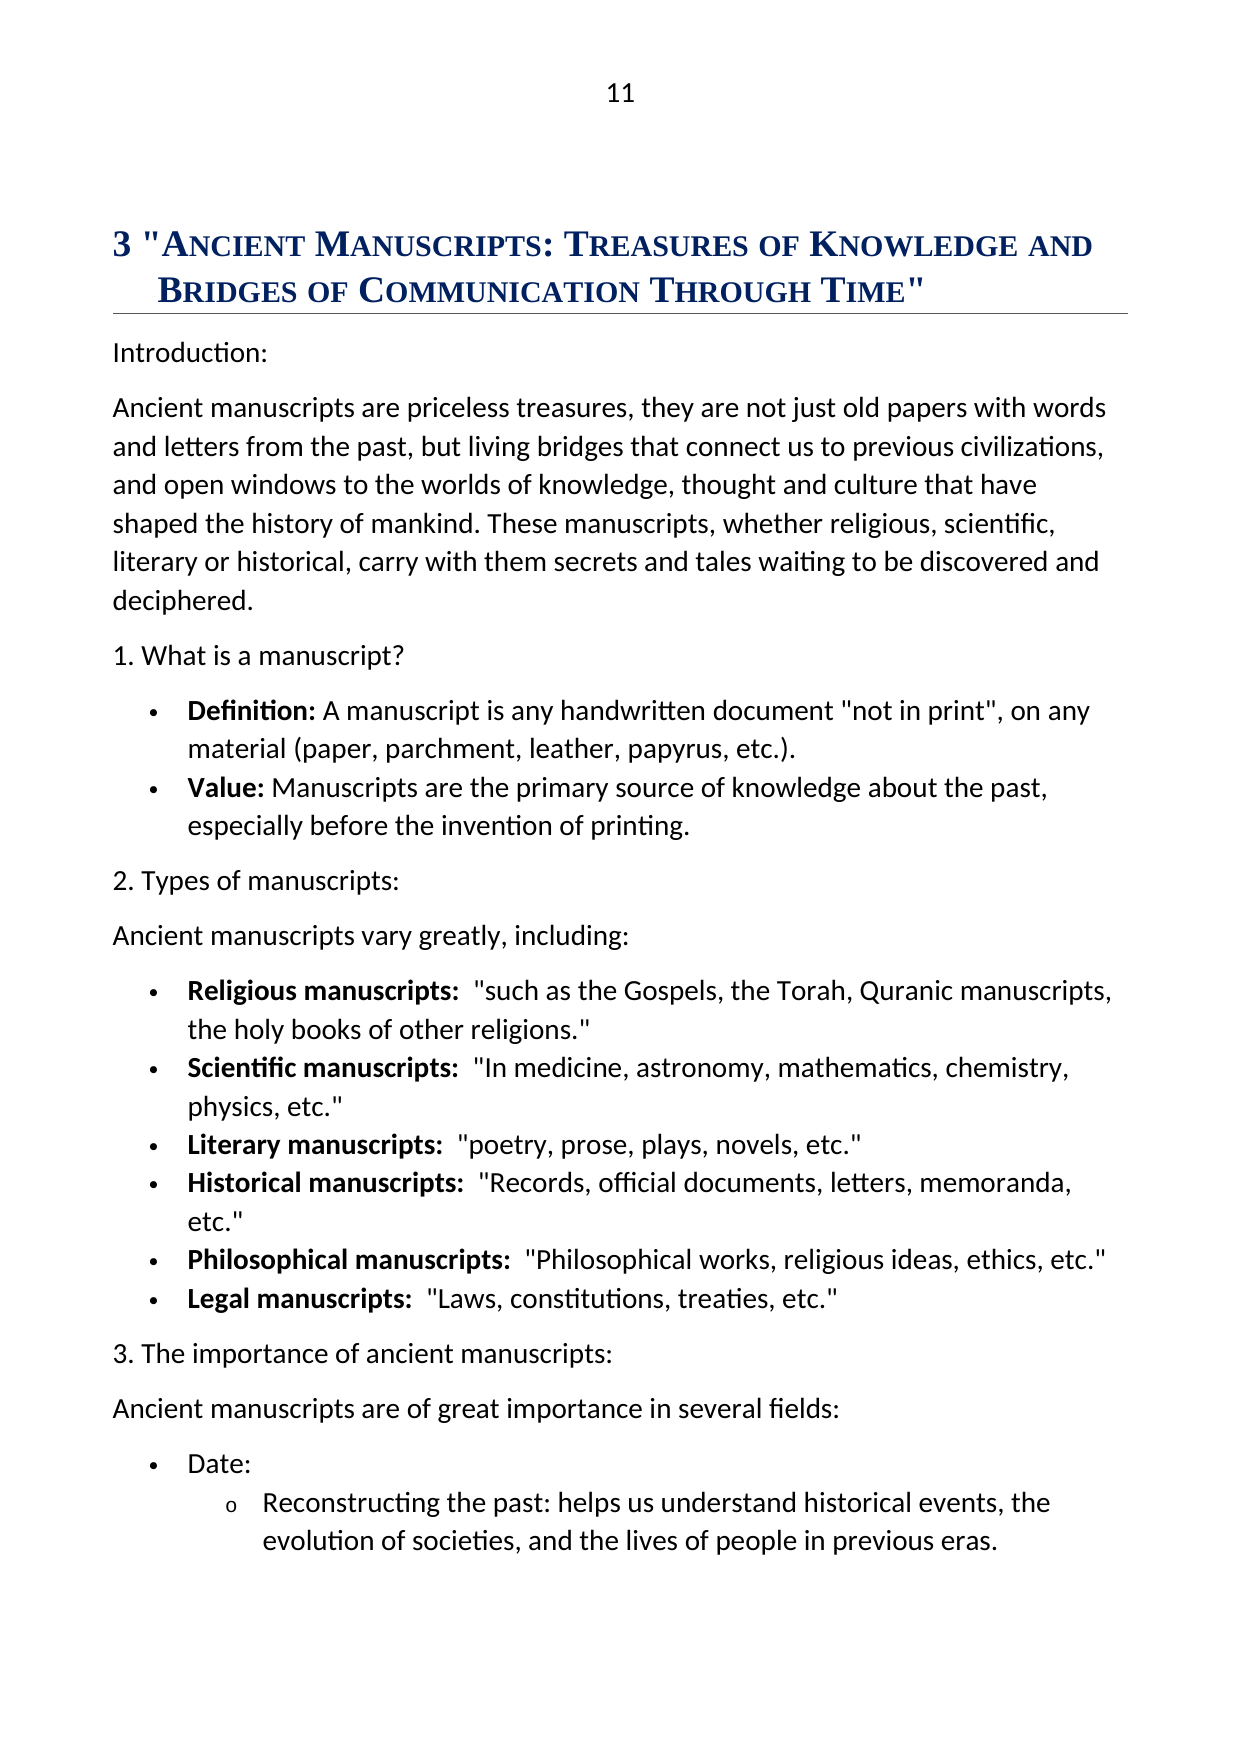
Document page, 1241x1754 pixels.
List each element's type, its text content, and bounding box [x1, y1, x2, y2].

text Ancient manuscripts are of great importance in several fields: [112, 1390, 1128, 1426]
list Value: Manuscripts are the primary source of knowledge about the past, especially before the invention of printing. [150, 769, 1128, 843]
list Philosophical manuscripts: "Philosophical works, religious ideas, ethics, etc." [150, 1241, 1128, 1277]
text Ancient manuscripts vary greatly, including: [112, 917, 1128, 953]
text Ancient manuscripts are priceless treasures, they are not just old papers with words and letters from the past, but living bridges that connect us to previous civilizations, and open windows to the worlds of knowledge, thought and culture that have shaped the history of mankind. These manuscripts, whether religious, scientific, literary or historical, carry with them secrets and tales waiting to be discovered and deciphered. [112, 389, 1128, 617]
text 3. The importance of ancient manuscripts: [112, 1335, 1128, 1371]
list Historical manuscripts: "Records, official documents, letters, memoranda, etc." [150, 1164, 1128, 1239]
list Date: [150, 1445, 1128, 1481]
subtitle "Ancient Manuscripts: Treasures of Knowledge and Bridges of Communication Through Time" [112, 221, 1128, 314]
list Definition: A manuscript is any handwritten document "not in print", on any material (paper, parchment, leather, papyrus, etc.). [150, 692, 1128, 766]
text Introduction: [112, 334, 1128, 370]
text 2. Types of manuscripts: [112, 862, 1128, 898]
list Scientific manuscripts: "In medicine, astronomy, mathematics, chemistry, physics, etc." [150, 1049, 1128, 1123]
text 1. What is a manuscript? [112, 637, 1128, 672]
list Legal manuscripts: "Laws, constitutions, treaties, etc." [150, 1280, 1128, 1316]
list Literary manuscripts: "poetry, prose, plays, novels, etc." [150, 1126, 1128, 1162]
list Reconstructing the past: helps us understand historical events, the evolution of societies, and the lives of people in previous eras. [225, 1484, 1128, 1558]
list Religious manuscripts: "such as the Gospels, the Torah, Quranic manuscripts, the holy books of other religions." [150, 972, 1128, 1046]
